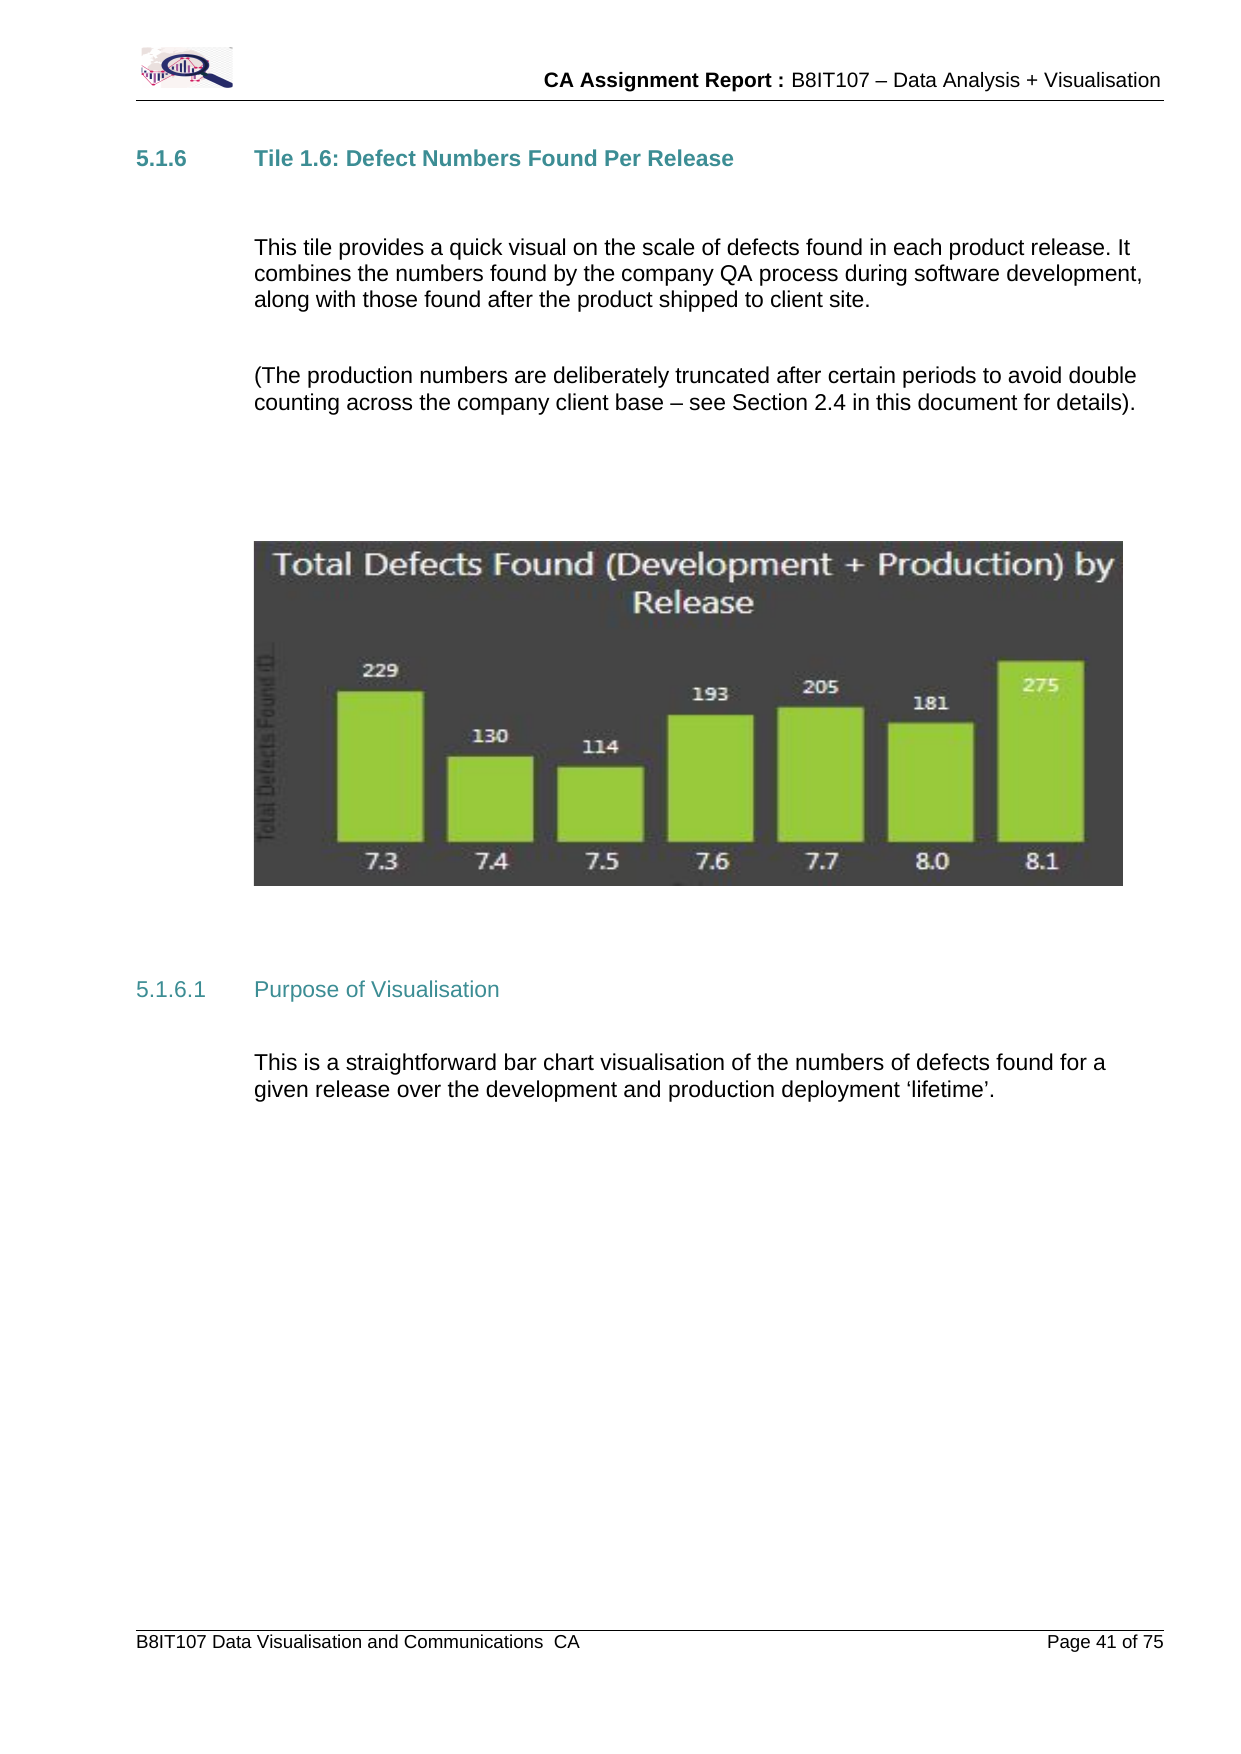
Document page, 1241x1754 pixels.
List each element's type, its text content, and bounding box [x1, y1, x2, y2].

subtitle Purpose of Visualisation [136, 975, 1163, 1002]
text This is a straightforward bar chart visualisation of the numbers of defects found for a given release over the development and production deployment ‘lifetime’. [254, 1048, 1163, 1102]
picture [253, 541, 1123, 886]
picture [141, 47, 233, 88]
text This tile provides a quick visual on the scale of defects found in each product release. It combines the numbers found by the company QA process during software development, along with those found after the product shipped to client site. [254, 233, 1163, 312]
text (The production numbers are deliberately truncated after certain periods to avoid double counting across the company client base – see Section 2.4 in this document for details). [254, 362, 1163, 415]
subtitle Tile 1.6: Defect Numbers Found Per Release [136, 144, 1163, 171]
